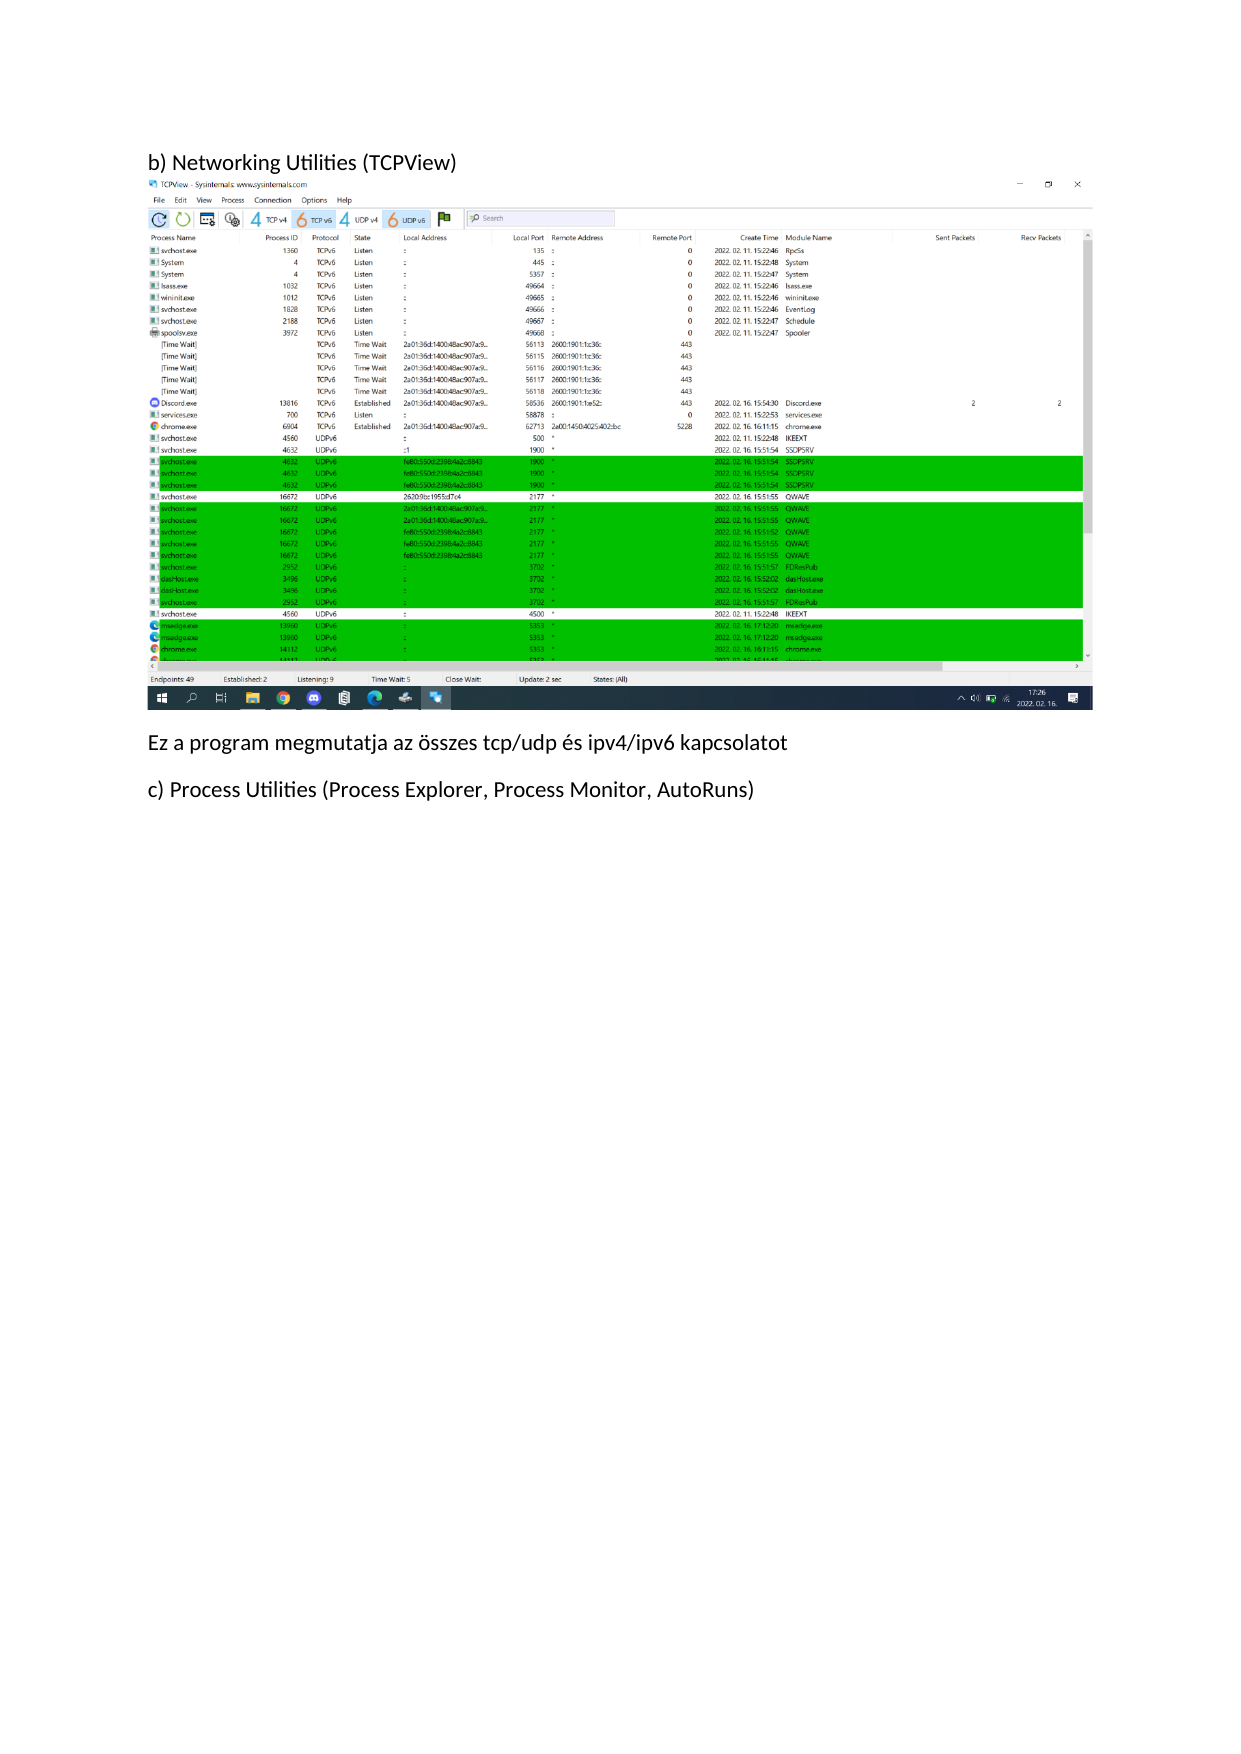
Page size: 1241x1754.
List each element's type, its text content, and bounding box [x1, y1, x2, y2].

picture [147, 177, 1093, 710]
text b) Networking Utilities (TCPView) [148, 148, 1093, 177]
text c) Process Utilities (Process Explorer, Process Monitor, AutoRuns) [148, 775, 1093, 803]
text Ez a program megmutatja az összes tcp/udp és ipv4/ipv6 kapcsolatot [148, 728, 1093, 756]
